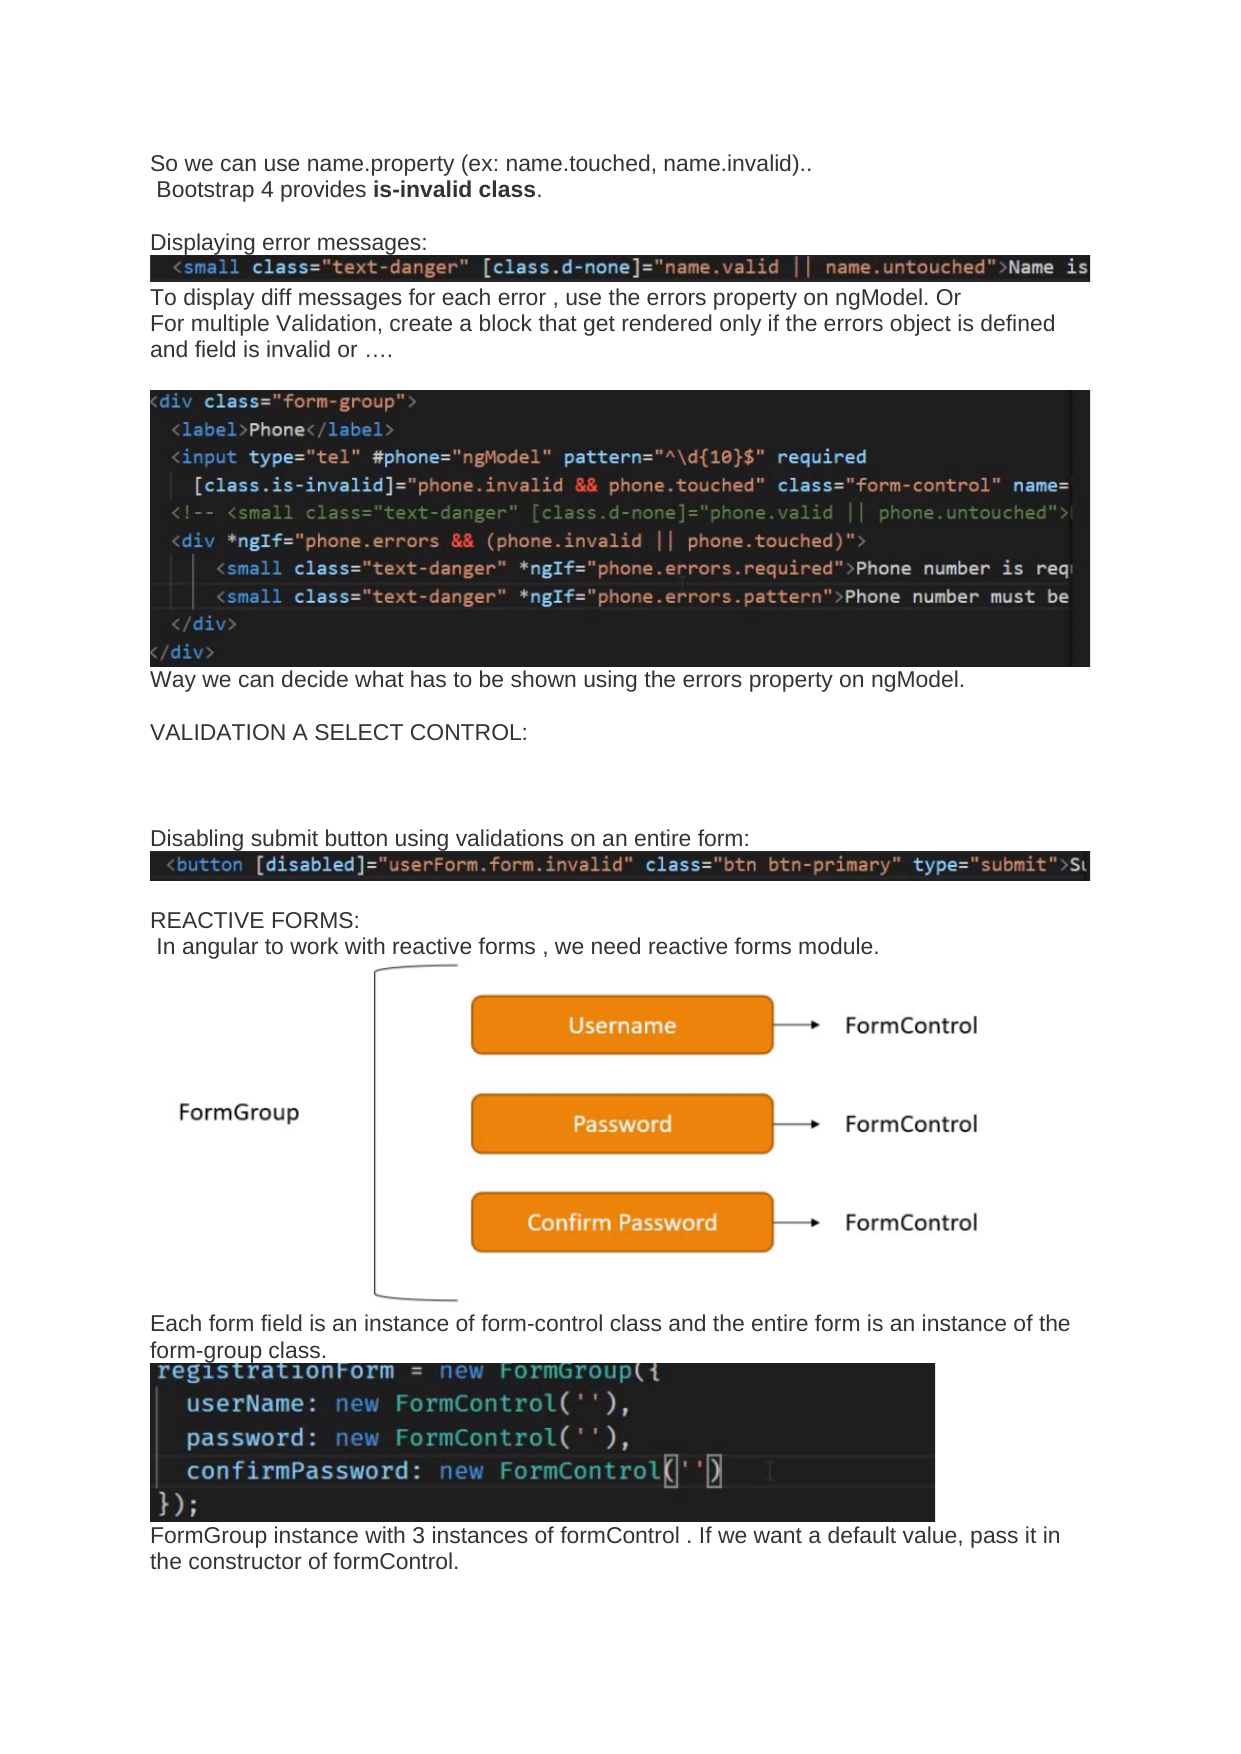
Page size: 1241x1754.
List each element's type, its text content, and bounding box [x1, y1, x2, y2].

text VALIDATION A SELECT CONTROL: [150, 719, 1090, 746]
text REACTIVE FORMS: [150, 907, 1090, 933]
text For multiple Validation, create a block that get rendered only if the errors object is defined and field is invalid or …. [150, 310, 1090, 362]
text Displaying error messages: [150, 229, 1090, 255]
text To display diff messages for each error , use the errors property on ngModel. Or [150, 283, 1090, 310]
text Disabling submit button using validations on an entire form: [150, 824, 1090, 851]
text So we can use name.property (ex: name.touched, name.invalid).. [150, 150, 1090, 176]
text Bootstrap 4 provides is-invalid class. [150, 176, 1090, 203]
text FormGroup instance with 3 instances of formControl . If we want a default value, pass it in the constructor of formControl. [150, 1522, 1090, 1574]
text In angular to work with reactive forms , we need reactive forms module. [150, 933, 1090, 959]
text Way we can decide what has to be shown using the errors property on ngModel. [150, 667, 1090, 693]
text Each form field is an instance of form-control class and the entire form is an instance of the form-group class. [150, 1311, 1090, 1363]
